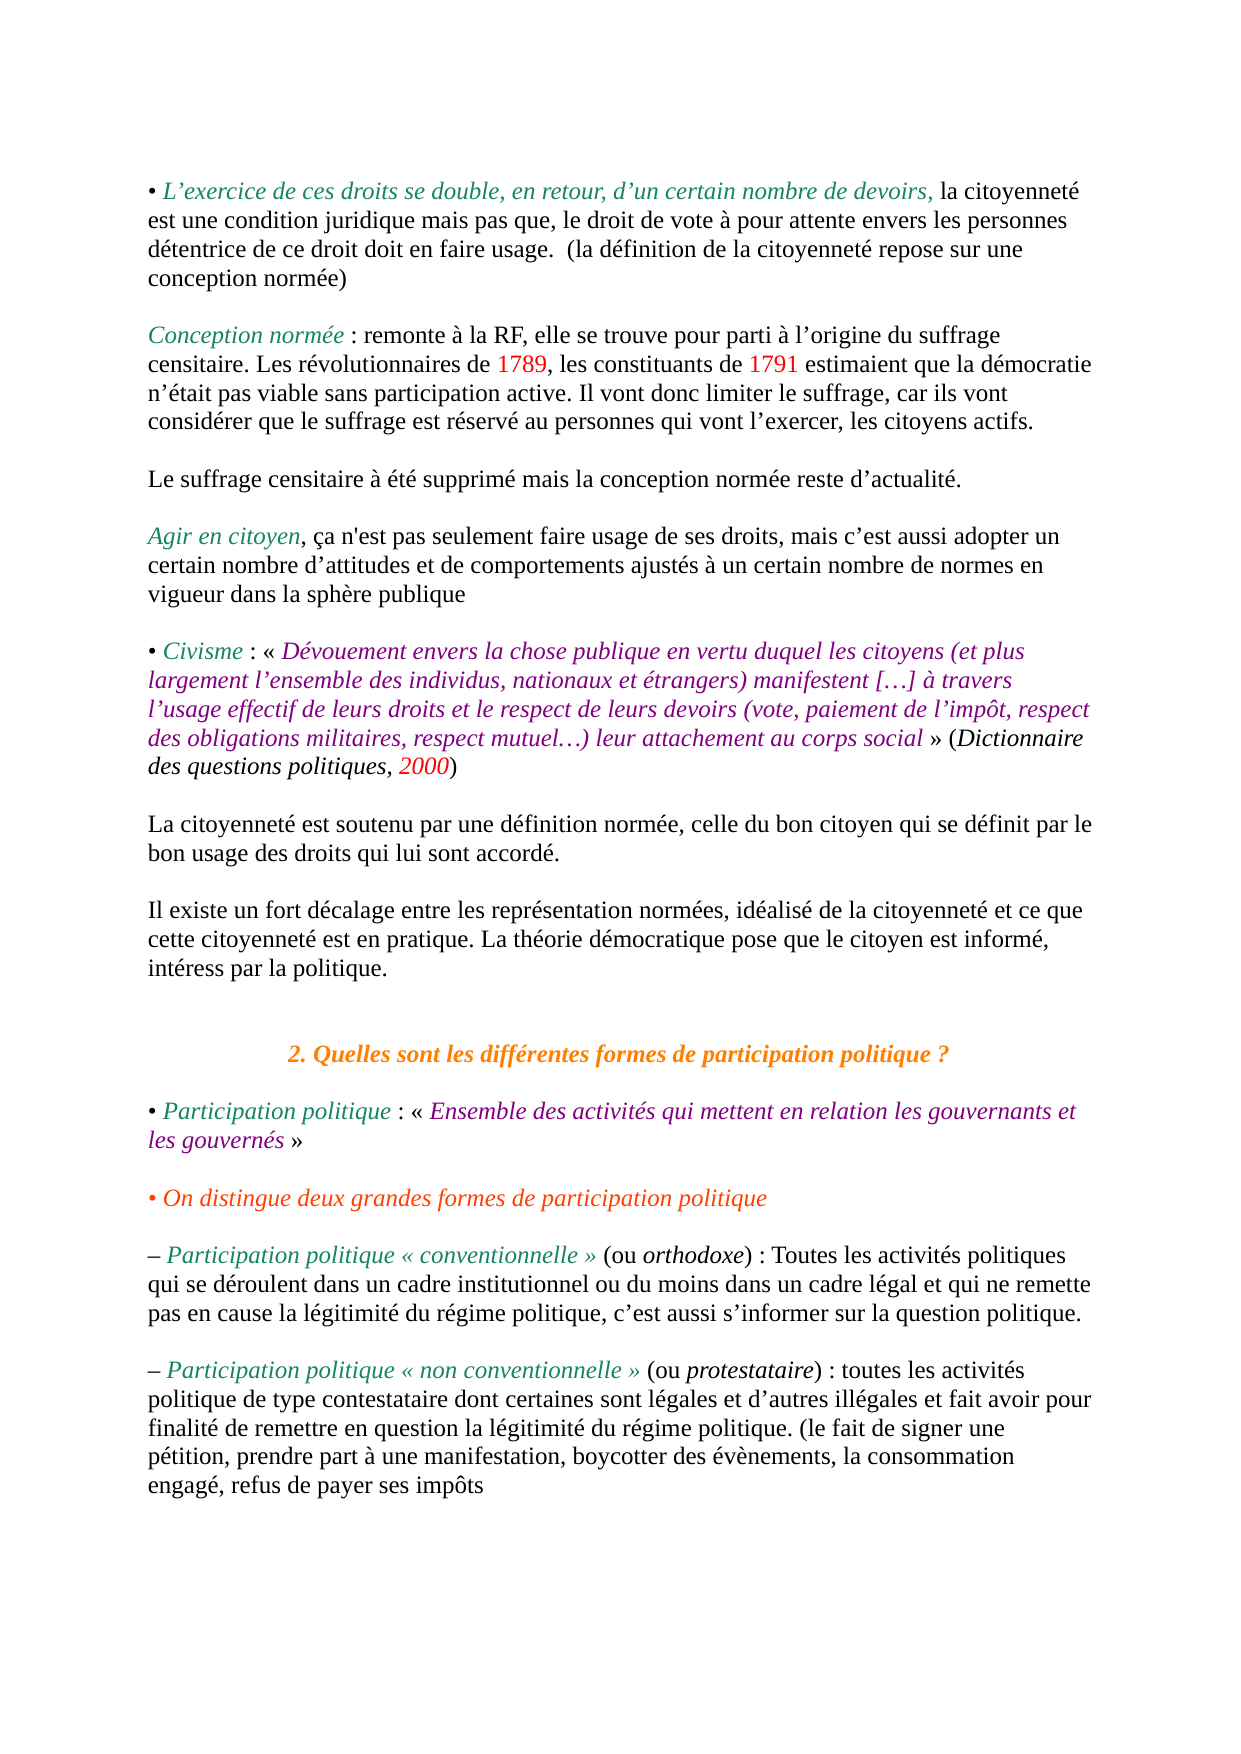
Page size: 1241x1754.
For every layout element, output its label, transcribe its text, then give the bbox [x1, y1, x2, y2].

text La citoyenneté est soutenu par une définition normée, celle du bon citoyen qui se définit par le bon usage des droits qui lui sont accordé. [148, 809, 1093, 866]
text – Participation politique « non conventionnelle » (ou protestataire) : toutes les activités politique de type contestataire dont certaines sont légales et d’autres illégales et fait avoir pour finalité de remettre en question la légitimité du régime politique. (le fait de signer une pétition, prendre part à une manifestation, boycotter des évènements, la consommation engagé, refus de payer ses impôts [148, 1355, 1093, 1499]
text Conception normée : remonte à la RF, elle se trouve pour parti à l’origine du suffrage censitaire. Les révolutionnaires de 1789, les constituants de 1791 estimaient que la démocratie n’était pas viable sans participation active. Il vont donc limiter le suffrage, car ils vont considérer que le suffrage est réservé au personnes qui vont l’exercer, les citoyens actifs. [148, 320, 1093, 435]
text • Civisme : « Dévouement envers la chose publique en vertu duquel les citoyens (et plus largement l’ensemble des individus, nationaux et étrangers) manifestent […] à travers l’usage effectif de leurs droits et le respect de leurs devoirs (vote, paiement de l’impôt, respect des obligations militaires, respect mutuel…) leur attachement au corps social » (Dictionnaire des questions politiques, 2000) [148, 636, 1093, 780]
text • Participation politique : « Ensemble des activités qui mettent en relation les gouvernants et les gouvernés » [148, 1096, 1093, 1154]
text Agir en citoyen, ça n'est pas seulement faire usage de ses droits, mais c’est aussi adopter un certain nombre d’attitudes et de comportements ajustés à un certain nombre de normes en vigueur dans la sphère publique [148, 521, 1093, 608]
text • L’exercice de ces droits se double, en retour, d’un certain nombre de devoirs, la citoyenneté est une condition juridique mais pas que, le droit de vote à pour attente envers les personnes détentrice de ce droit doit en faire usage. (la définition de la citoyenneté repose sur une conception normée) [148, 176, 1093, 291]
text Il existe un fort décalage entre les représentation normées, idéalisé de la citoyenneté et ce que cette citoyenneté est en pratique. La théorie démocratique pose que le citoyen est informé, intéress par la politique. [148, 895, 1093, 981]
text • On distingue deux grandes formes de participation politique [148, 1183, 1093, 1211]
text – Participation politique « conventionnelle » (ou orthodoxe) : Toutes les activités politiques qui se déroulent dans un cadre institutionnel ou du moins dans un cadre légal et qui ne remette pas en cause la légitimité du régime politique, c’est aussi s’informer sur la question politique. [148, 1240, 1093, 1326]
text 2. Quelles sont les différentes formes de participation politique ? [148, 1039, 1093, 1068]
text Le suffrage censitaire à été supprimé mais la conception normée reste d’actualité. [148, 464, 1093, 493]
